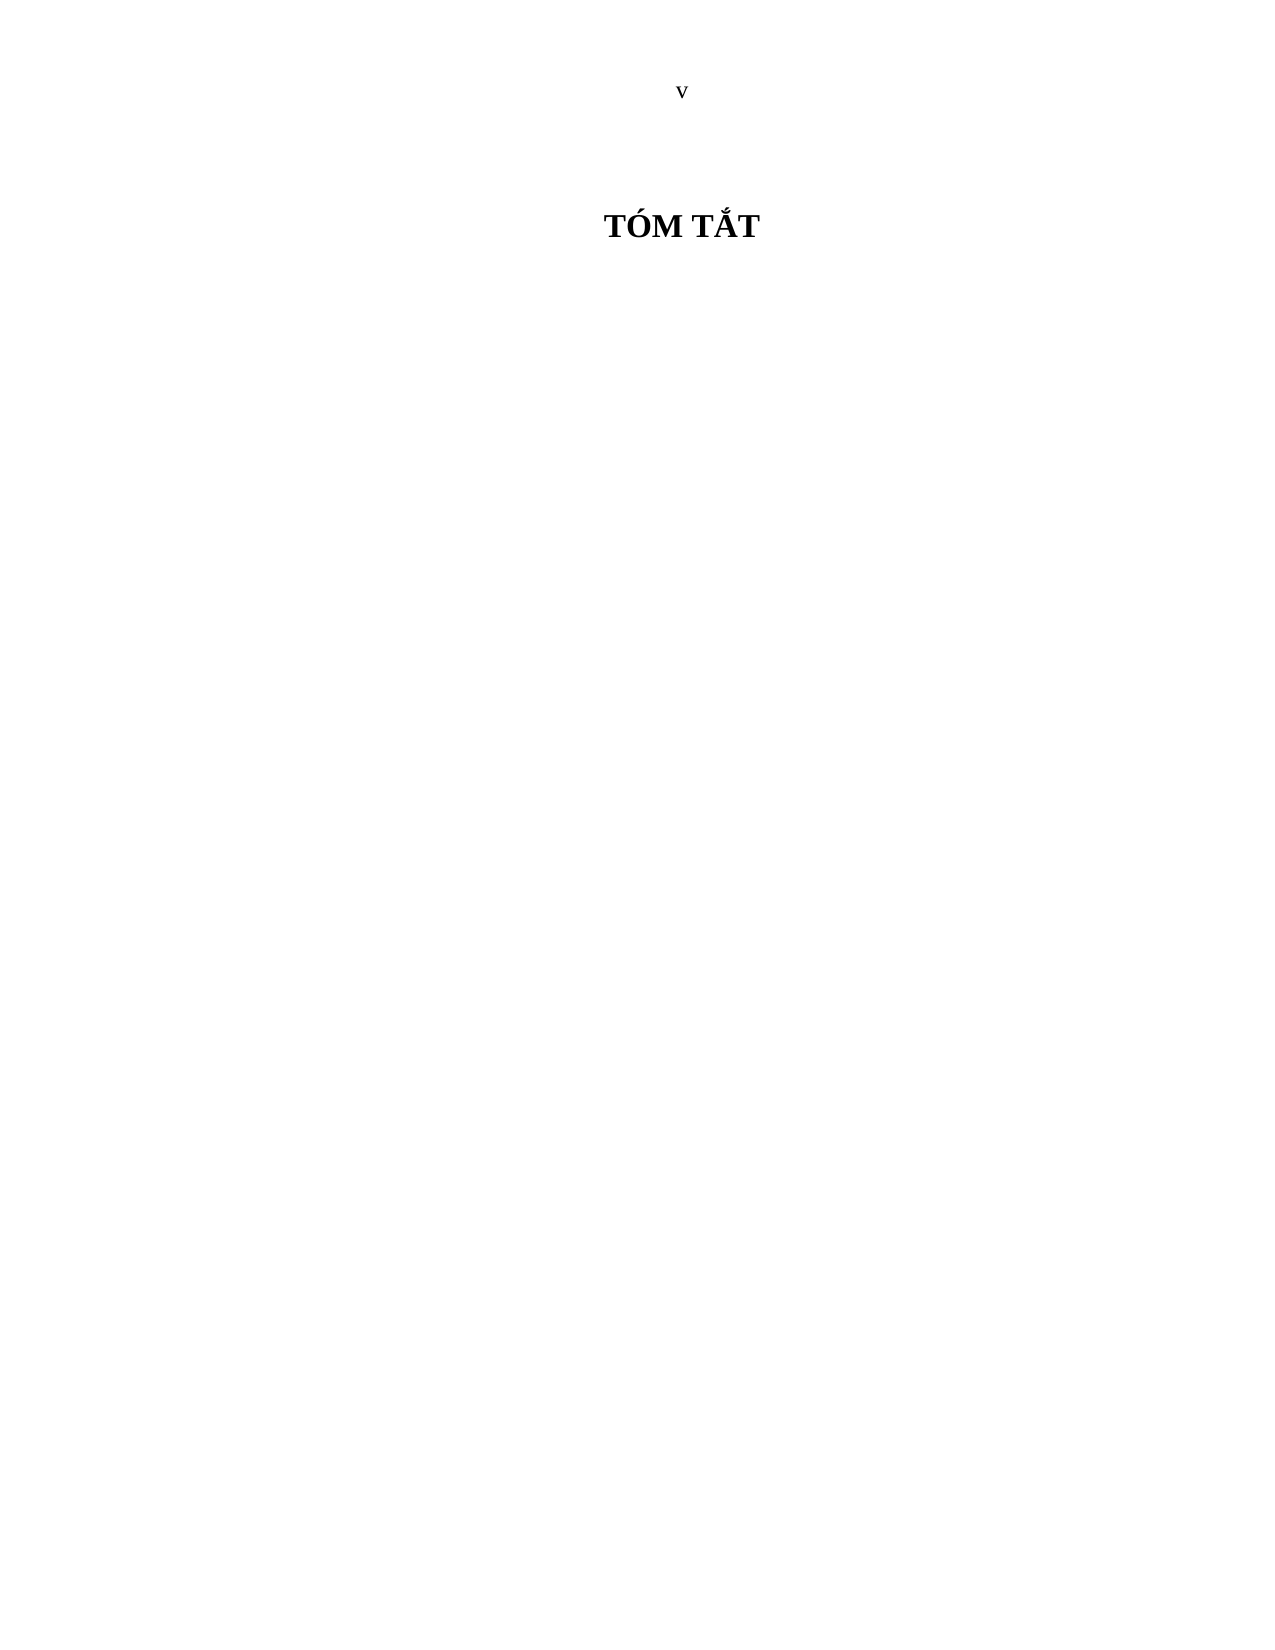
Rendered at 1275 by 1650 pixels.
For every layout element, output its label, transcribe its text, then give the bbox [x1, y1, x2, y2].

text TÓM TẮT [207, 207, 1157, 245]
